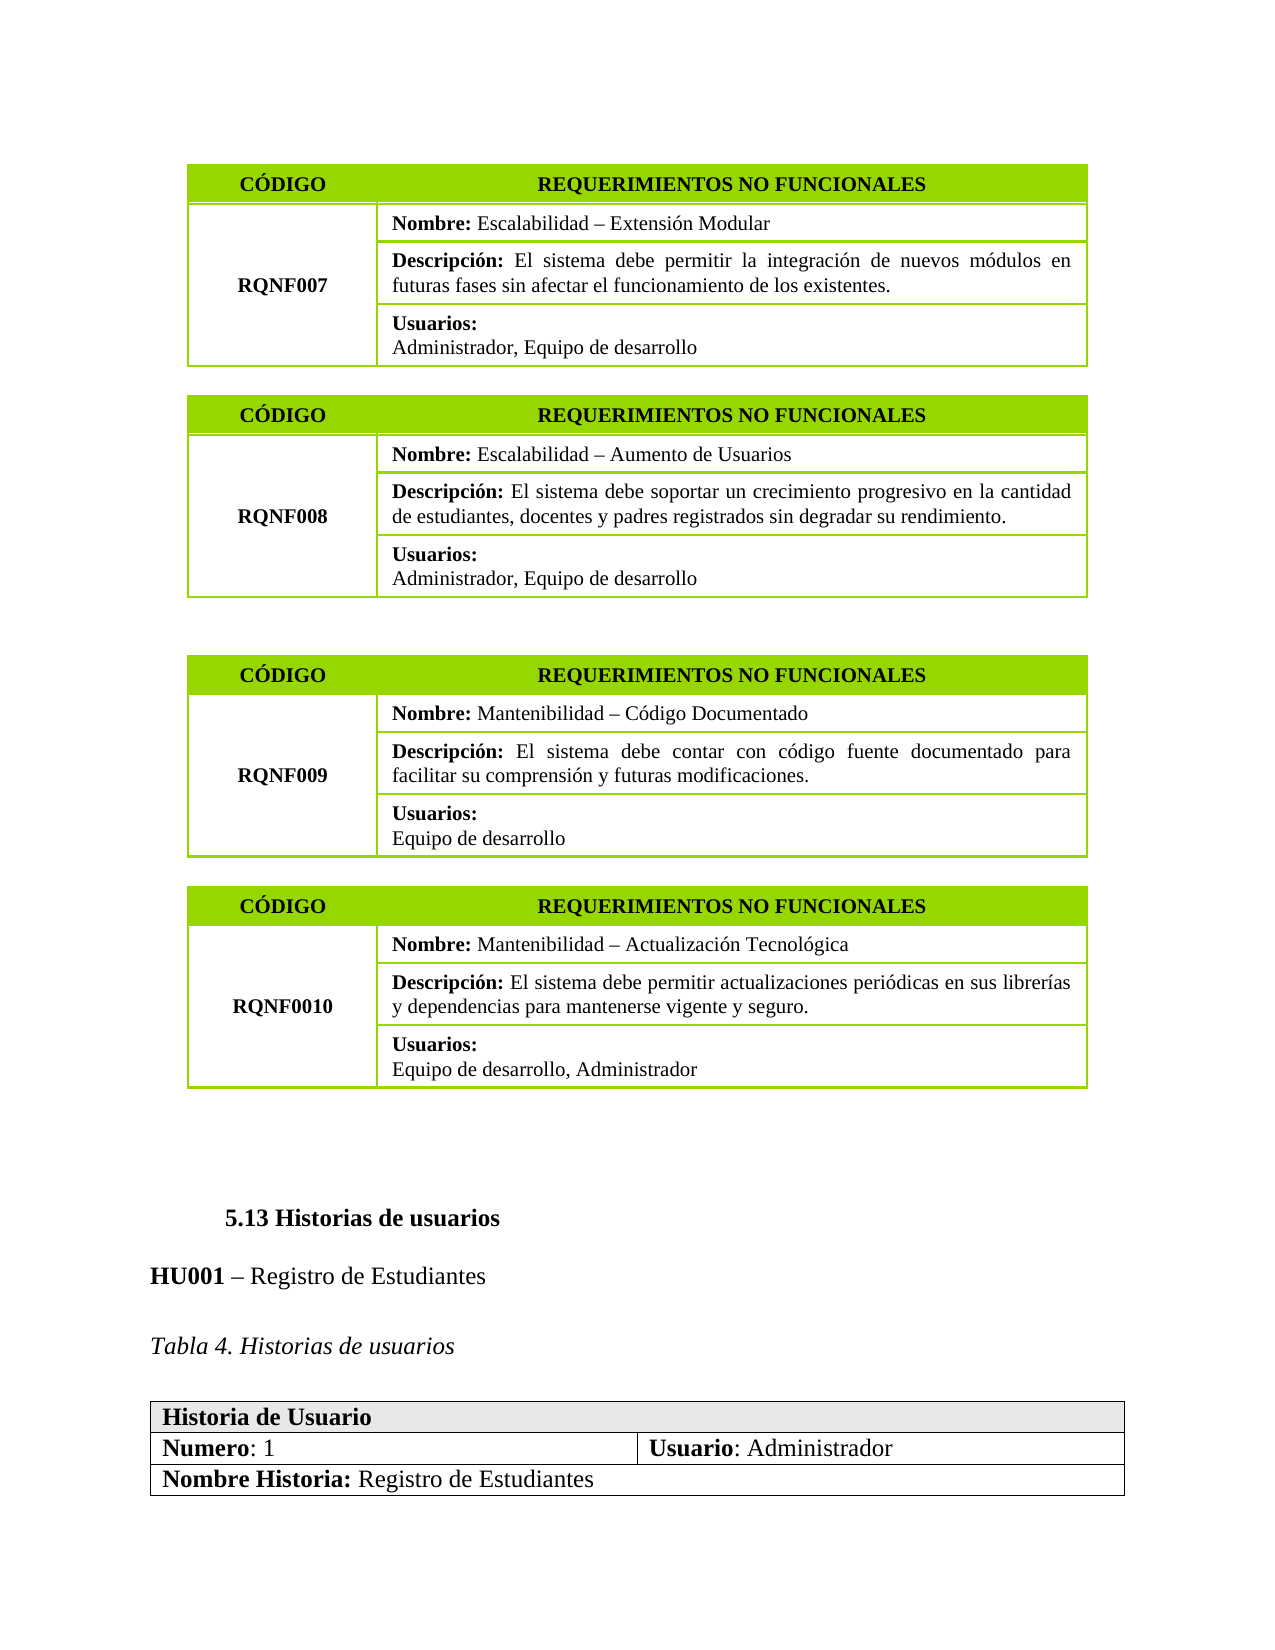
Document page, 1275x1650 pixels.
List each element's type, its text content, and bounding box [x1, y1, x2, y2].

table_cell Descripción: El sistema debe contar con código fuente documentado para facilitar su comprensión y futuras modificaciones. [378, 733, 1086, 793]
table_header Historia de Usuario [151, 1402, 1124, 1432]
table_cell Descripción: El sistema debe permitir actualizaciones periódicas en sus librerías y dependencias para mantenerse vigente y seguro. [378, 964, 1086, 1024]
table_cell Nombre: Escalabilidad – Aumento de Usuarios [378, 436, 1086, 471]
table_cell RQNF007 [189, 205, 376, 364]
table_header REQUERIMIENTOS NO FUNCIONALES [378, 398, 1086, 433]
table_header CÓDIGO [189, 166, 376, 202]
table_cell Nombre: Escalabilidad – Extensión Modular [378, 205, 1086, 240]
table_cell Usuario: Administrador [638, 1433, 1124, 1463]
table_header REQUERIMIENTOS NO FUNCIONALES [378, 657, 1086, 693]
text HU001 – Registro de Estudiantes [150, 1261, 1125, 1290]
table_cell Descripción: El sistema debe permitir la integración de nuevos módulos en futuras fases sin afectar el funcionamiento de los existentes. [378, 243, 1086, 302]
table_cell Numero: 1 [151, 1433, 637, 1463]
table_cell Nombre Historia: Registro de Estudiantes [151, 1465, 1124, 1495]
table_cell Usuarios: Equipo de desarrollo [378, 795, 1086, 855]
table_header CÓDIGO [189, 888, 376, 924]
table_cell Usuarios: Equipo de desarrollo, Administrador [378, 1026, 1086, 1086]
table_header CÓDIGO [189, 398, 376, 433]
table_cell Usuarios: Administrador, Equipo de desarrollo [378, 536, 1086, 596]
table_cell Usuarios: Administrador, Equipo de desarrollo [378, 305, 1086, 364]
table_header REQUERIMIENTOS NO FUNCIONALES [378, 888, 1086, 924]
table_cell Nombre: Mantenibilidad – Actualización Tecnológica [378, 926, 1086, 962]
table_cell RQNF009 [189, 695, 376, 855]
subtitle 5.13 Historias de usuarios [150, 1203, 1125, 1232]
table_cell RQNF0010 [189, 926, 376, 1086]
table_header REQUERIMIENTOS NO FUNCIONALES [378, 166, 1086, 202]
table_cell RQNF008 [189, 436, 376, 596]
table_cell Descripción: El sistema debe soportar un crecimiento progresivo en la cantidad de estudiantes, docentes y padres registrados sin degradar su rendimiento. [378, 474, 1086, 533]
table_header CÓDIGO [189, 657, 376, 693]
table_cell Nombre: Mantenibilidad – Código Documentado [378, 695, 1086, 731]
